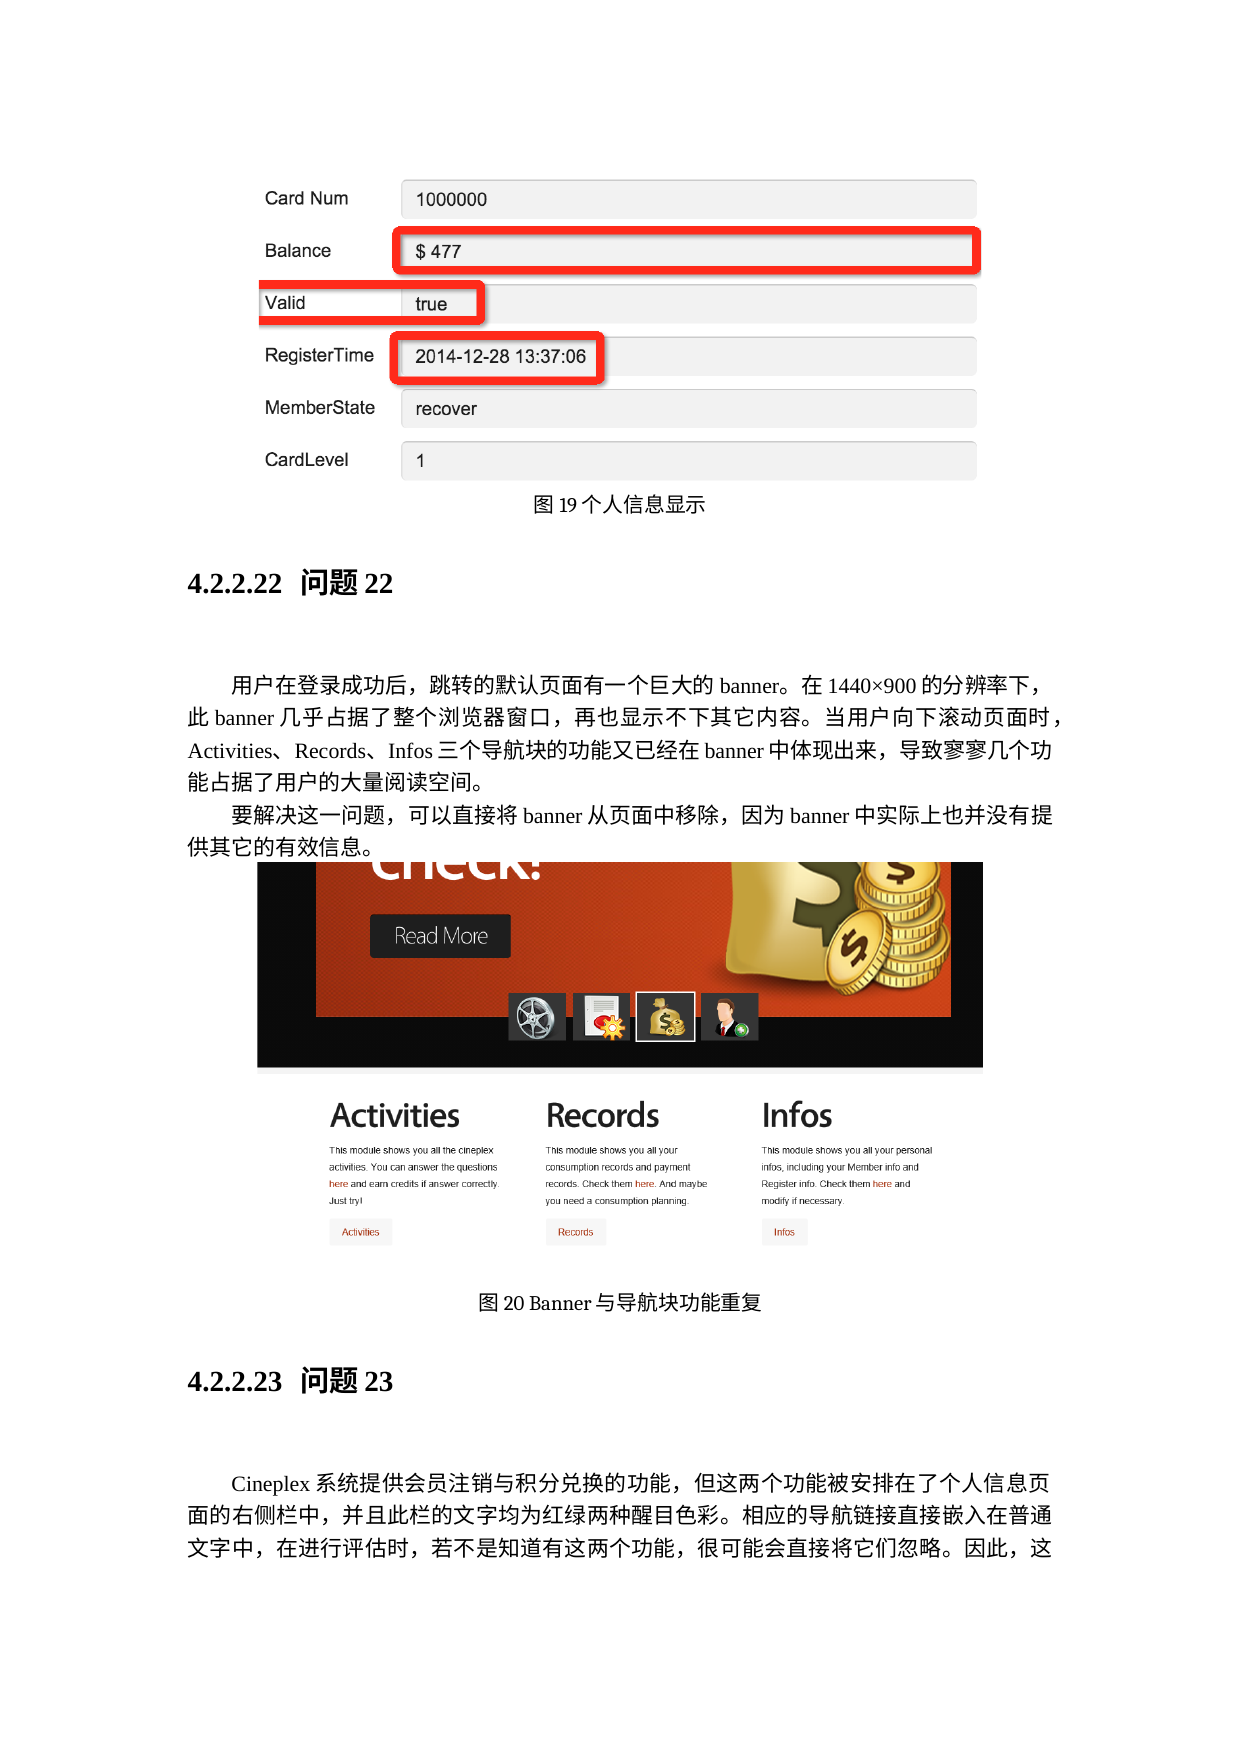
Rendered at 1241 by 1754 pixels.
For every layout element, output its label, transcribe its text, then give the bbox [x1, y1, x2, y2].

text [187, 1466, 1053, 1563]
text 用户在登录成功后，跳转的默认页面有一个巨大的banner。在1440×900的分辨率下，此banner几乎占据了整个浏览器窗口，再也显示不下其它内容。当用户向下滚动页面时，Activities、Records、Infos三个导航块的功能又已经在banner中体现出来，导致寥寥几个功能占据了用户的大量阅读空间。 [187, 667, 1053, 797]
text 图 20 Banner与导航块功能重复 [187, 1285, 1053, 1317]
text 要解决这一问题，可以直接将banner从页面中移除，因为banner中实际上也并没有提供其它的有效信息。 [187, 797, 1053, 862]
text 图 19 个人信息显示 [187, 487, 1053, 519]
picture [257, 862, 983, 1256]
subtitle 问题23 [187, 1347, 1053, 1412]
subtitle 问题22 [187, 549, 1053, 614]
